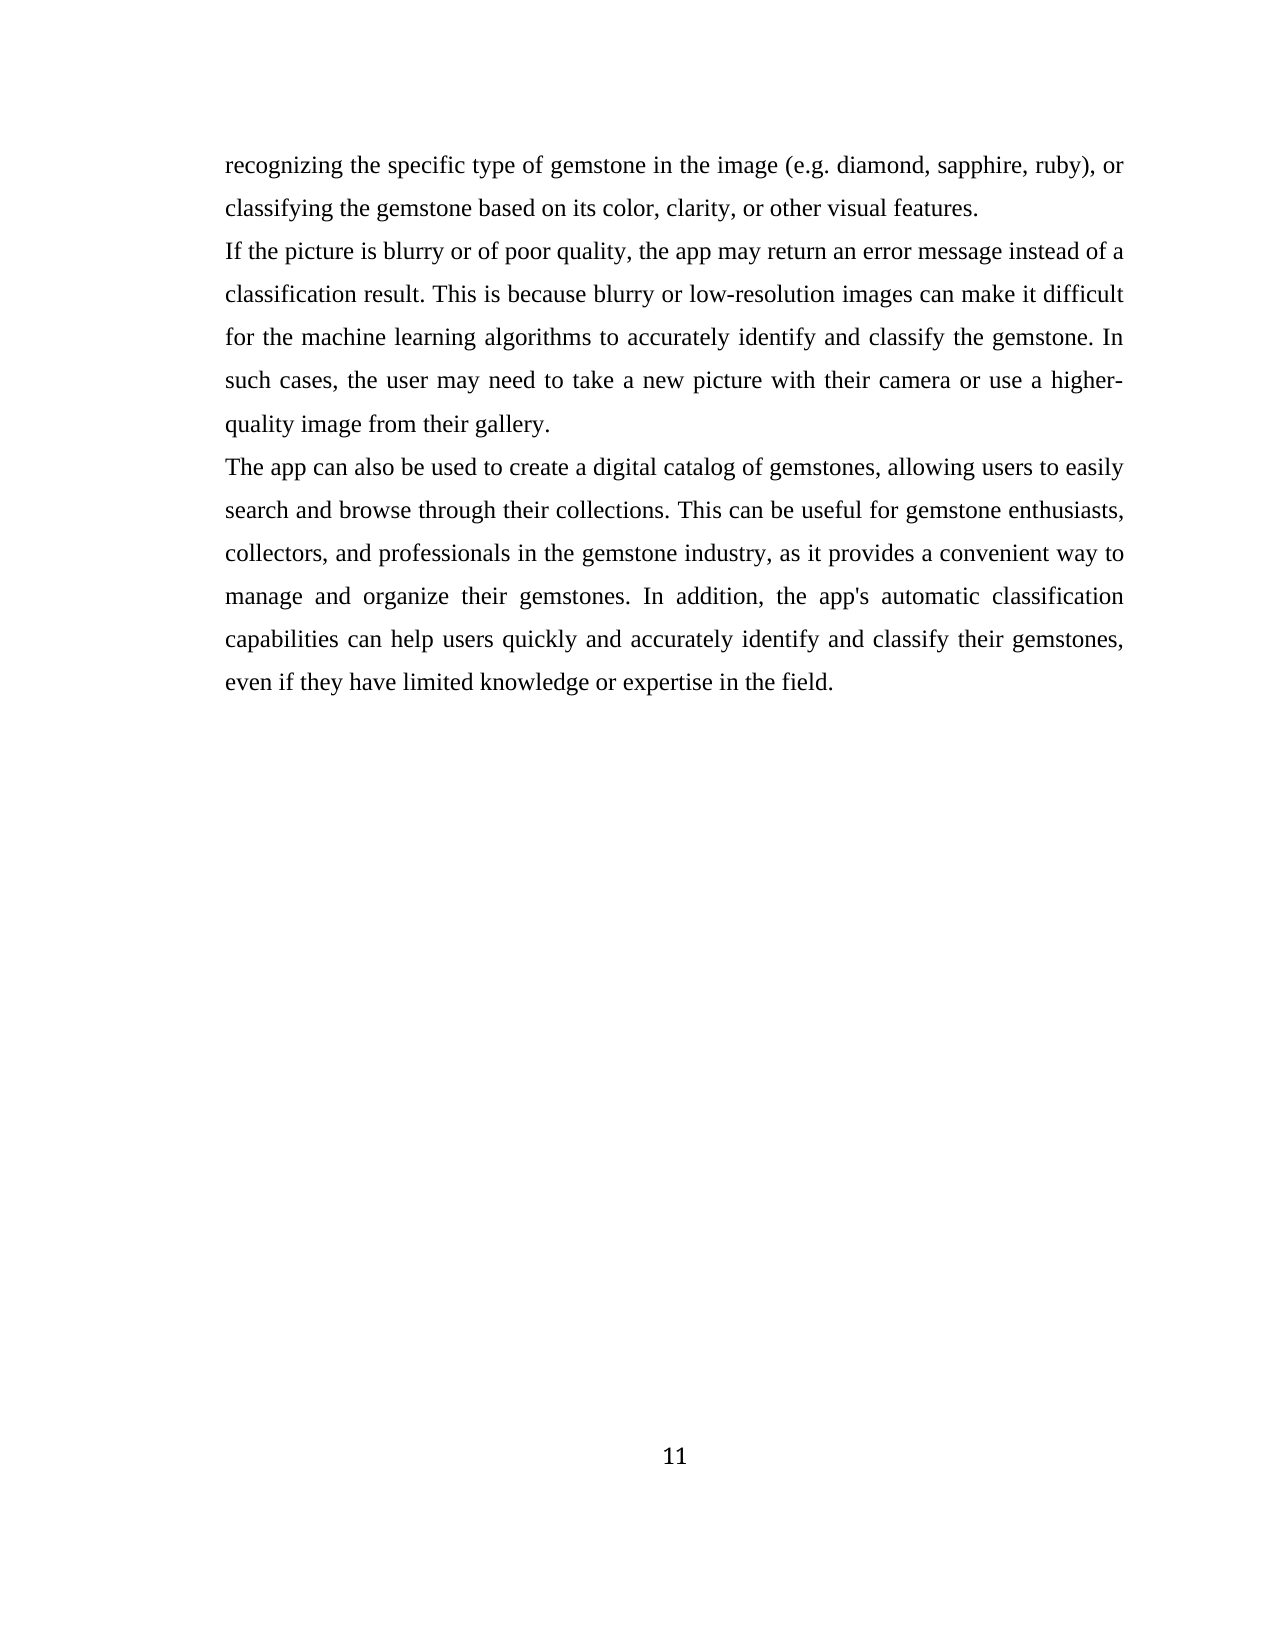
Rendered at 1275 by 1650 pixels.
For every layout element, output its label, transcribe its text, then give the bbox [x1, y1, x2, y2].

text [225, 150, 1125, 222]
text The app can also be used to create a digital catalog of gemstones, allowing users to easily search and browse through their collections. This can be useful for gemstone enthusiasts, collectors, and professionals in the gemstone industry, as it provides a convenient way to manage and organize their gemstones. In addition, the app's automatic classification capabilities can help users quickly and accurately identify and classify their gemstones, even if they have limited knowledge or expertise in the field. [225, 452, 1125, 696]
text If the picture is blurry or of poor quality, the app may return an error message instead of a classification result. This is because blurry or low-resolution images can make it difficult for the machine learning algorithms to accurately identify and classify the gemstone. In such cases, the user may need to take a new picture with their camera or use a higher-quality image from their gallery. [225, 236, 1125, 437]
